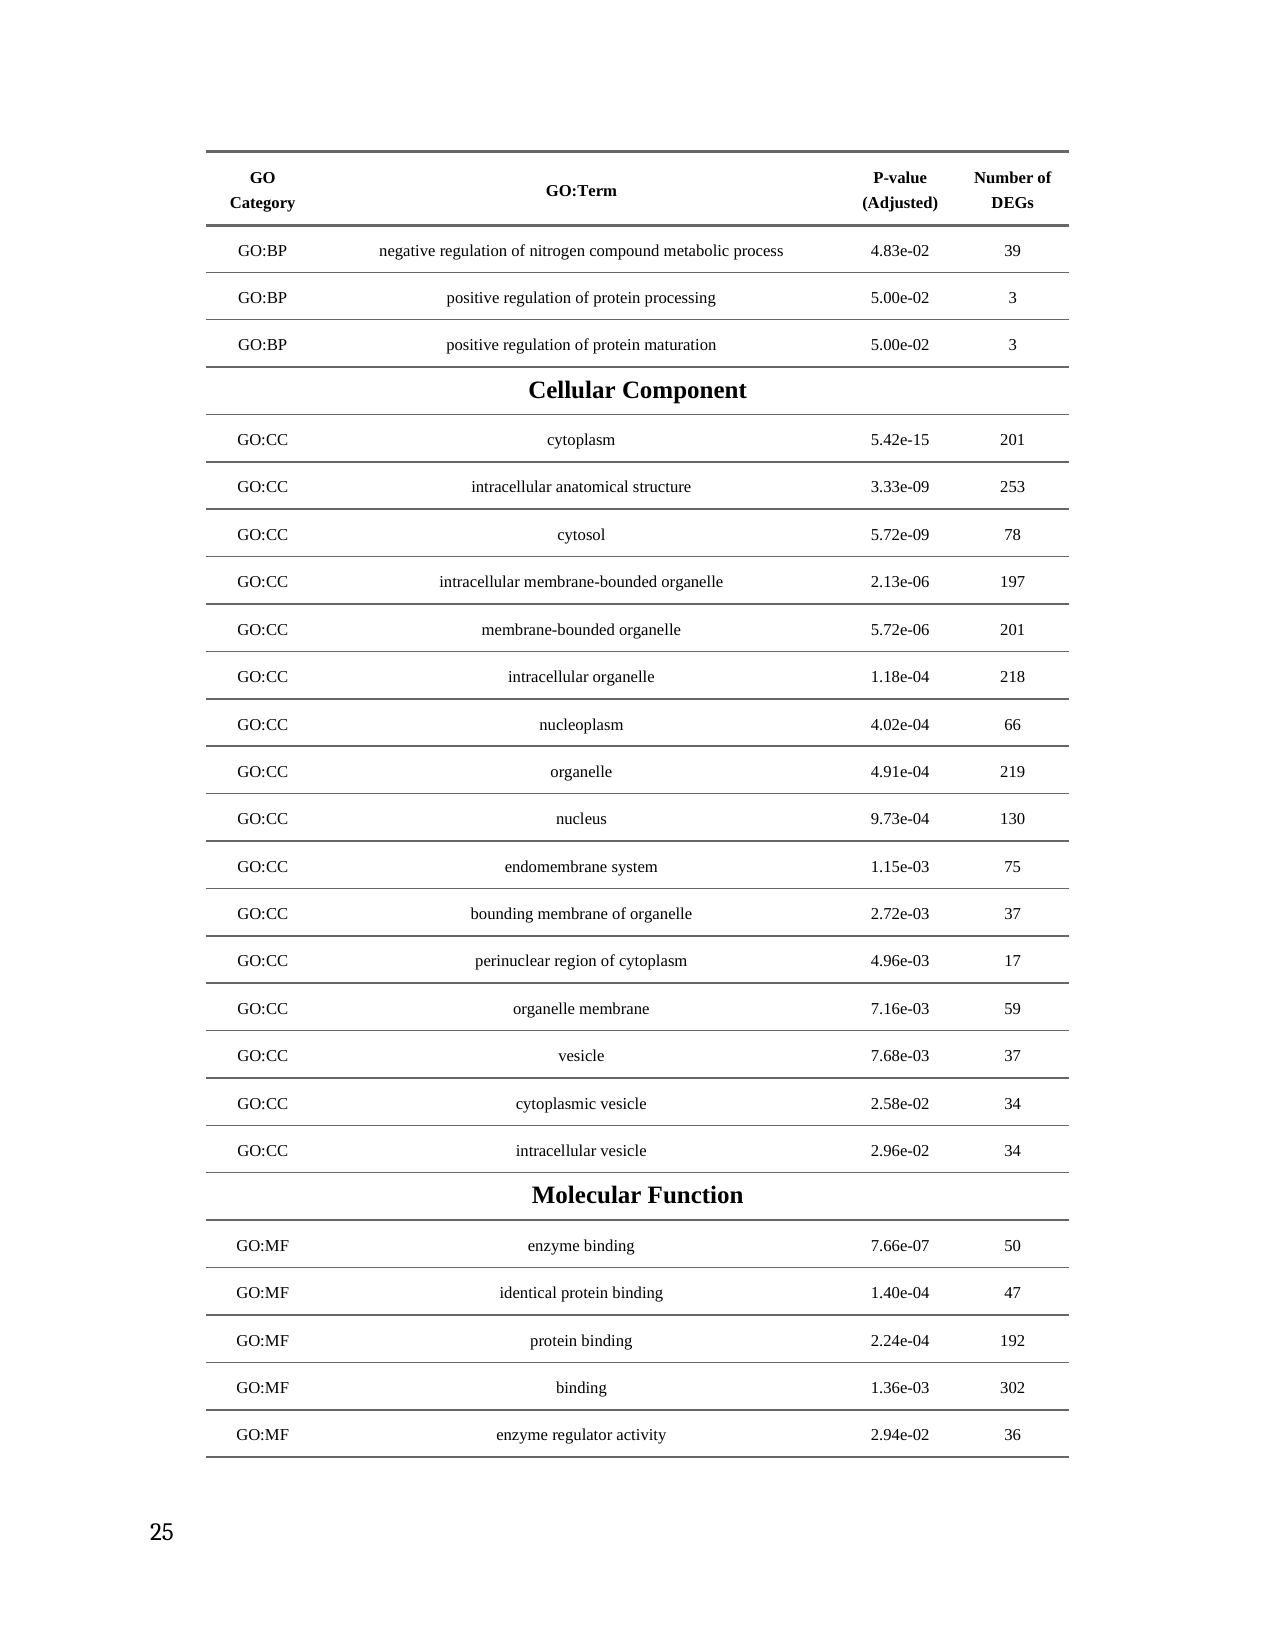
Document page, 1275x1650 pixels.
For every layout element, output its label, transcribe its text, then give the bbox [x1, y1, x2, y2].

table_cell 36 [956, 1411, 1069, 1456]
table_cell 3.33e-09 [844, 463, 956, 508]
table_cell enzyme regulator activity [319, 1411, 844, 1456]
table_cell GO:CC [206, 937, 319, 982]
table_cell GO:CC [206, 415, 319, 461]
table_cell 39 [956, 227, 1069, 271]
table_cell membrane-bounded organelle [319, 605, 844, 651]
table_cell GO:BP [206, 227, 319, 271]
table_cell intracellular anatomical structure [319, 463, 844, 508]
table_cell intracellular organelle [319, 652, 844, 698]
table_cell positive regulation of protein processing [319, 273, 844, 319]
table_cell 3 [956, 320, 1069, 366]
table_cell GO:CC [206, 984, 319, 1030]
table_cell 1.15e-03 [844, 842, 956, 887]
table_cell 201 [956, 415, 1069, 461]
table_cell 5.72e-06 [844, 605, 956, 651]
table_cell organelle membrane [319, 984, 844, 1030]
table_cell 219 [956, 747, 1069, 793]
table_cell 2.24e-04 [844, 1316, 956, 1361]
table_cell cytosol [319, 510, 844, 556]
table_cell GO:CC [206, 1031, 319, 1077]
table_cell endomembrane system [319, 842, 844, 887]
table_cell 5.00e-02 [844, 273, 956, 319]
table_cell 75 [956, 842, 1069, 887]
table_cell 5.42e-15 [844, 415, 956, 461]
table_header GO:Term [319, 153, 844, 224]
table_cell 4.83e-02 [844, 227, 956, 271]
table_cell GO:CC [206, 605, 319, 651]
table_cell 3 [956, 273, 1069, 319]
table_cell 5.72e-09 [844, 510, 956, 556]
table_cell 59 [956, 984, 1069, 1030]
table_cell enzyme binding [319, 1221, 844, 1267]
table_cell GO:BP [206, 273, 319, 319]
table_cell 4.91e-04 [844, 747, 956, 793]
table_cell 302 [956, 1363, 1069, 1409]
table_cell 34 [956, 1079, 1069, 1124]
table_cell nucleoplasm [319, 700, 844, 745]
table_cell 1.18e-04 [844, 652, 956, 698]
table_cell nucleus [319, 794, 844, 840]
table_cell GO:CC [206, 463, 319, 508]
table_cell bounding membrane of organelle [319, 889, 844, 935]
table_cell 2.94e-02 [844, 1411, 956, 1456]
table_cell 1.40e-04 [844, 1268, 956, 1314]
table_header P-value (Adjusted) [844, 153, 956, 224]
table_cell Molecular Function [206, 1173, 1069, 1219]
table_cell 1.36e-03 [844, 1363, 956, 1409]
table_header Number of DEGs [956, 153, 1069, 224]
table_cell organelle [319, 747, 844, 793]
table_cell GO:CC [206, 747, 319, 793]
table_cell GO:MF [206, 1411, 319, 1456]
table_header GO Category [206, 153, 319, 224]
table_cell GO:CC [206, 1079, 319, 1124]
table_cell GO:MF [206, 1268, 319, 1314]
table_cell 4.02e-04 [844, 700, 956, 745]
table_cell 130 [956, 794, 1069, 840]
table_cell vesicle [319, 1031, 844, 1077]
table_cell cytoplasmic vesicle [319, 1079, 844, 1124]
table_cell 78 [956, 510, 1069, 556]
table_cell GO:CC [206, 652, 319, 698]
table_cell 197 [956, 557, 1069, 603]
table_cell GO:CC [206, 557, 319, 603]
table_cell GO:CC [206, 889, 319, 935]
table_cell 37 [956, 889, 1069, 935]
table_cell 7.16e-03 [844, 984, 956, 1030]
table_cell 253 [956, 463, 1069, 508]
table_cell 2.72e-03 [844, 889, 956, 935]
table_cell 37 [956, 1031, 1069, 1077]
table_cell 17 [956, 937, 1069, 982]
table_cell cytoplasm [319, 415, 844, 461]
table_cell GO:MF [206, 1316, 319, 1361]
table_cell GO:CC [206, 842, 319, 887]
table_cell 2.58e-02 [844, 1079, 956, 1124]
table_cell GO:BP [206, 320, 319, 366]
table_cell positive regulation of protein maturation [319, 320, 844, 366]
table_cell negative regulation of nitrogen compound metabolic process [319, 227, 844, 271]
table_cell GO:CC [206, 1126, 319, 1172]
table_cell GO:CC [206, 510, 319, 556]
table_cell 7.66e-07 [844, 1221, 956, 1267]
table_cell 66 [956, 700, 1069, 745]
table_cell 50 [956, 1221, 1069, 1267]
table_cell identical protein binding [319, 1268, 844, 1314]
table_cell 201 [956, 605, 1069, 651]
table_cell perinuclear region of cytoplasm [319, 937, 844, 982]
table_cell 5.00e-02 [844, 320, 956, 366]
table_cell GO:CC [206, 700, 319, 745]
table_cell GO:MF [206, 1221, 319, 1267]
table_cell 2.96e-02 [844, 1126, 956, 1172]
table_cell binding [319, 1363, 844, 1409]
table_cell Cellular Component [206, 368, 1069, 413]
table_cell 34 [956, 1126, 1069, 1172]
table_cell 192 [956, 1316, 1069, 1361]
table_cell 4.96e-03 [844, 937, 956, 982]
table_cell 218 [956, 652, 1069, 698]
table_cell 7.68e-03 [844, 1031, 956, 1077]
table_cell GO:CC [206, 794, 319, 840]
table_cell GO:MF [206, 1363, 319, 1409]
table_cell protein binding [319, 1316, 844, 1361]
table_cell 2.13e-06 [844, 557, 956, 603]
table_cell intracellular vesicle [319, 1126, 844, 1172]
table_cell 47 [956, 1268, 1069, 1314]
table_cell intracellular membrane-bounded organelle [319, 557, 844, 603]
table_cell 9.73e-04 [844, 794, 956, 840]
